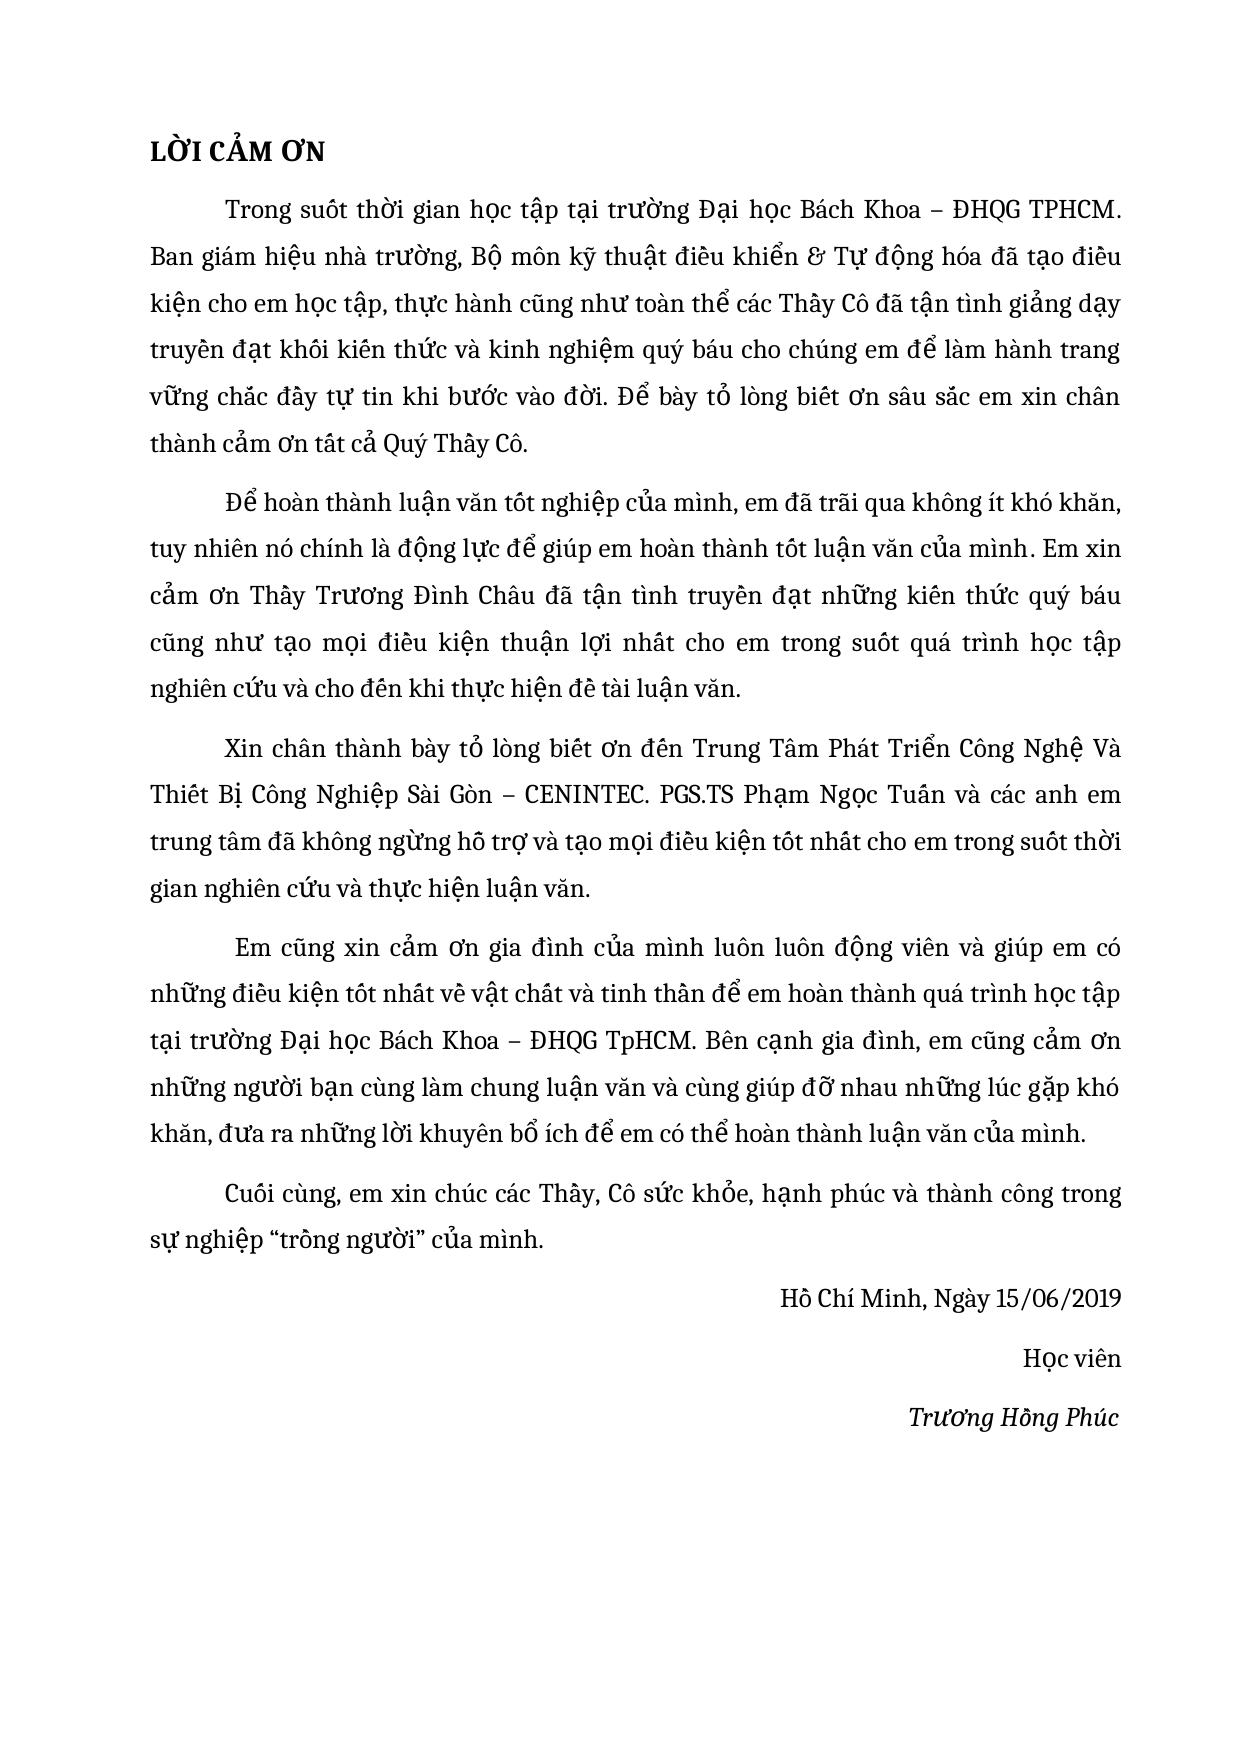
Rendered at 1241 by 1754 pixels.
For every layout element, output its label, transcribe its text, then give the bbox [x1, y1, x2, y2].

text Trong suốt thời gian học tập tại trường Đại học Bách Khoa – ĐHQG TPHCM. Ban giám hiệu nhà trường, Bộ môn kỹ thuật điều khiển & Tự động hóa đã tạo điều kiện cho em học tập, thực hành cũng như toàn thể các Thầy Cô đã tận tình giảng dạy truyền đạt khối kiến thức và kinh nghiệm quý báu cho chúng em để làm hành trang vững chắc đầy tự tin khi bước vào đời. Để bày tỏ lòng biết ơn sâu sắc em xin chân thành cảm ơn tất cả Quý Thầy Cô. [150, 194, 1122, 459]
text Trương Hồng Phúc [150, 1402, 1122, 1433]
text Xin chân thành bày tỏ lòng biết ơn đến Trung Tâm Phát Triển Công Nghệ Và Thiết Bị Công Nghiệp Sài Gòn – CENINTEC. PGS.TS Phạm Ngọc Tuấn và các anh em trung tâm đã không ngừng hỗ trợ và tạo mọi điều kiện tốt nhất cho em trong suốt thời gian nghiên cứu và thực hiện luận văn. [150, 733, 1122, 904]
text Cuối cùng, em xin chúc các Thầy, Cô sức khỏe, hạnh phúc và thành công trong sự nghiệp “trồng người” của mình. [150, 1178, 1122, 1256]
text Em cũng xin cảm ơn gia đình của mình luôn luôn động viên và giúp em có những điều kiện tốt nhất về vật chất và tinh thần để em hoàn thành quá trình học tập tại trường Đại học Bách Khoa – ĐHQG TpHCM. Bên cạnh gia đình, em cũng cảm ơn những người bạn cùng làm chung luận văn và cùng giúp đỡ nhau những lúc gặp khó khăn, đưa ra những lời khuyên bổ ích để em có thể hoàn thành luận văn của mình. [150, 932, 1122, 1150]
text Để hoàn thành luận văn tốt nghiệp của mình, em đã trãi qua không ít khó khăn, tuy nhiên nó chính là động lực để giúp em hoàn thành tốt luận văn của mình. Em xin cảm ơn Thầy Trương Đình Châu đã tận tình truyền đạt những kiến thức quý báu cũng như tạo mọi điều kiện thuận lợi nhất cho em trong suốt quá trình học tập nghiên cứu và cho đến khi thực hiện đề tài luận văn. [150, 487, 1122, 705]
text Học viên [150, 1343, 1122, 1374]
text Hồ Chí Minh, Ngày 15/06/2019 [150, 1283, 1122, 1315]
text LỜI CẢM ƠN [150, 135, 1122, 168]
